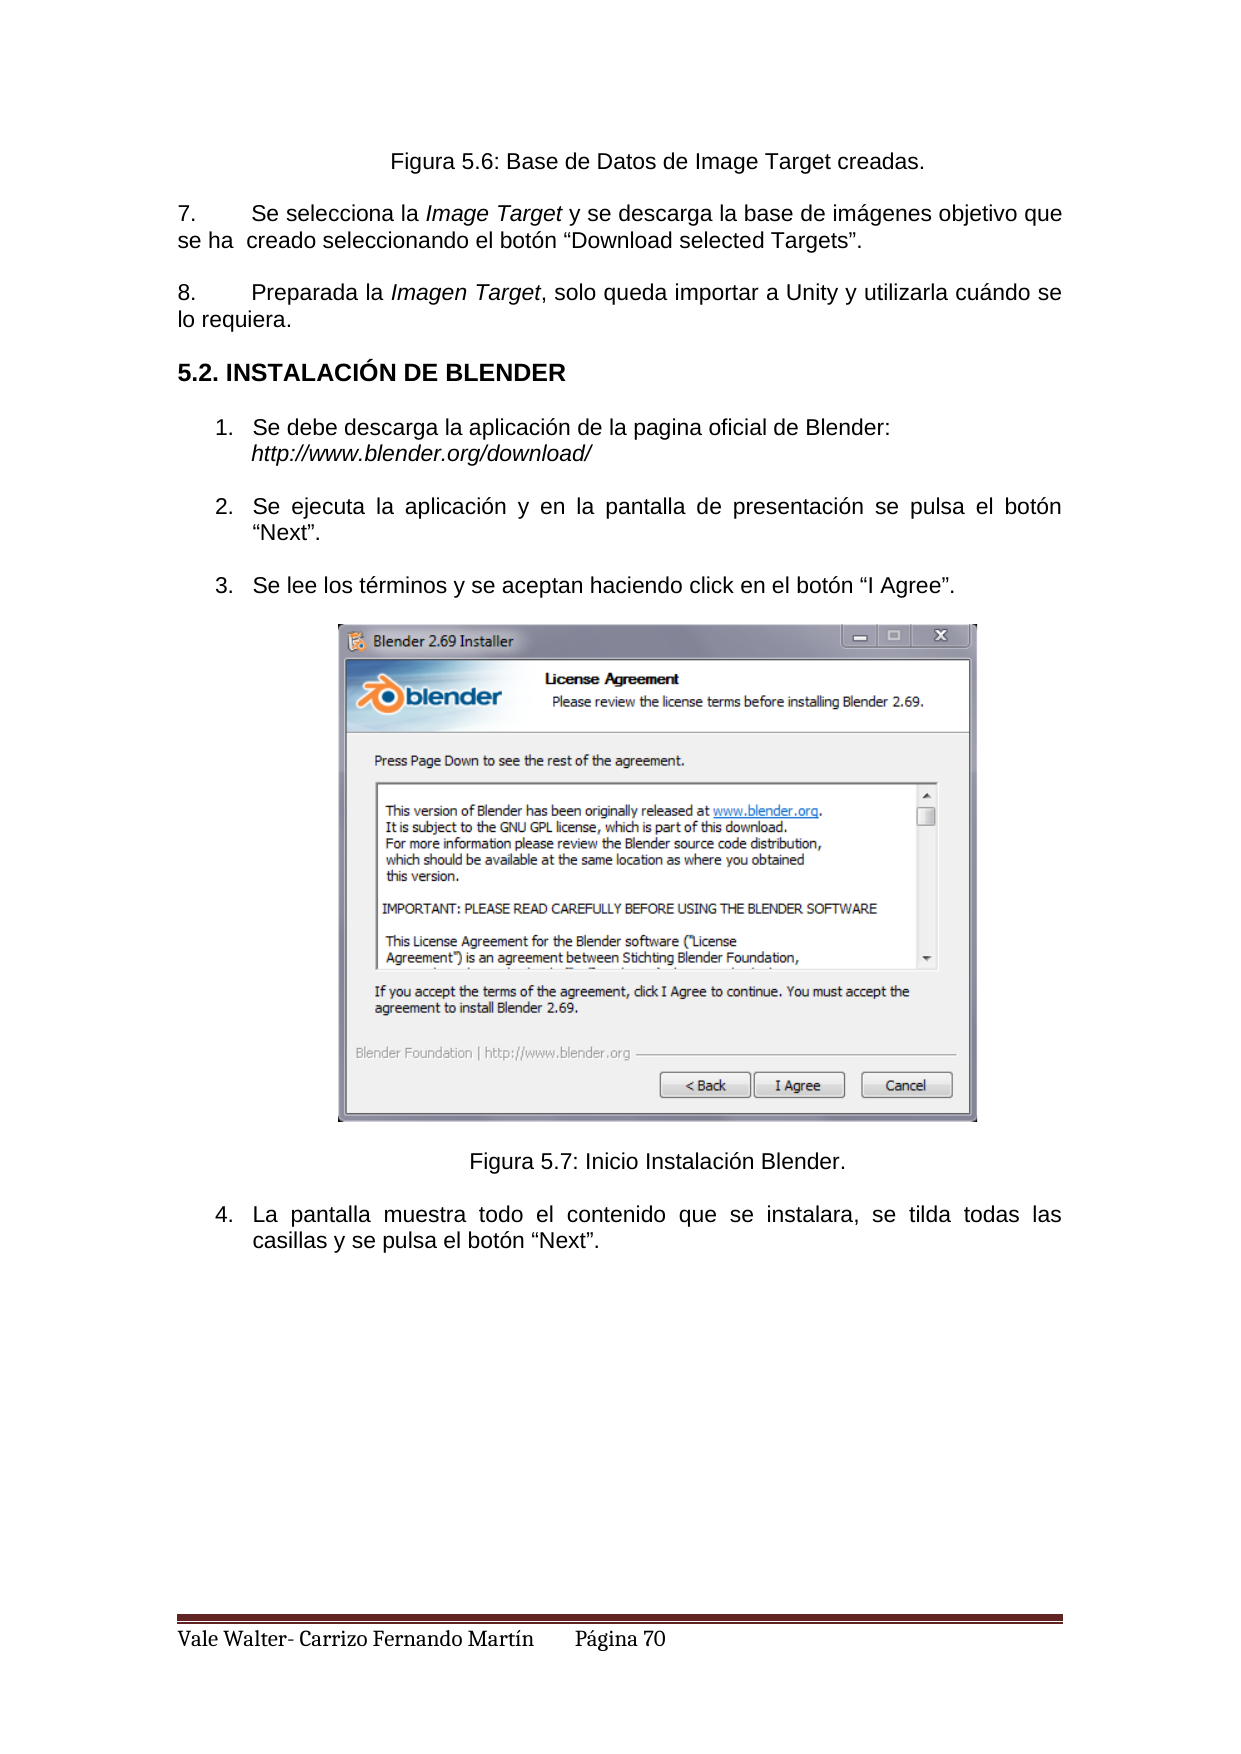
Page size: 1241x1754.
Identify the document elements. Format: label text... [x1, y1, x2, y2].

text 5.2. INSTALACIÓN DE BLENDER [177, 358, 1063, 387]
picture [338, 624, 978, 1122]
list Se ejecuta la aplicación y en la pantalla de presentación se pulsa el botón “Next”. [215, 493, 1063, 545]
list Se debe descarga la aplicación de la pagina oficial de Blender: [215, 413, 1063, 440]
list Preparada la Imagen Target, solo queda importar a Unity y utilizarla cuándo se lo requiera. [177, 279, 1063, 332]
text Figura 5.7: Inicio Instalación Blender. [252, 1148, 1063, 1174]
list La pantalla muestra todo el contenido que se instalara, se tilda todas las casillas y se pulsa el botón “Next”. [215, 1201, 1063, 1253]
list Se selecciona la Image Target y se descarga la base de imágenes objetivo que se ha creado seleccionando el botón “Download selected Targets”. [177, 200, 1063, 253]
list Se lee los términos y se aceptan haciendo click en el botón “I Agree”. [215, 572, 1063, 598]
text Figura 5.6: Base de Datos de Image Target creadas. [252, 148, 1063, 174]
text http://www.blender.org/download/ [251, 440, 1063, 466]
